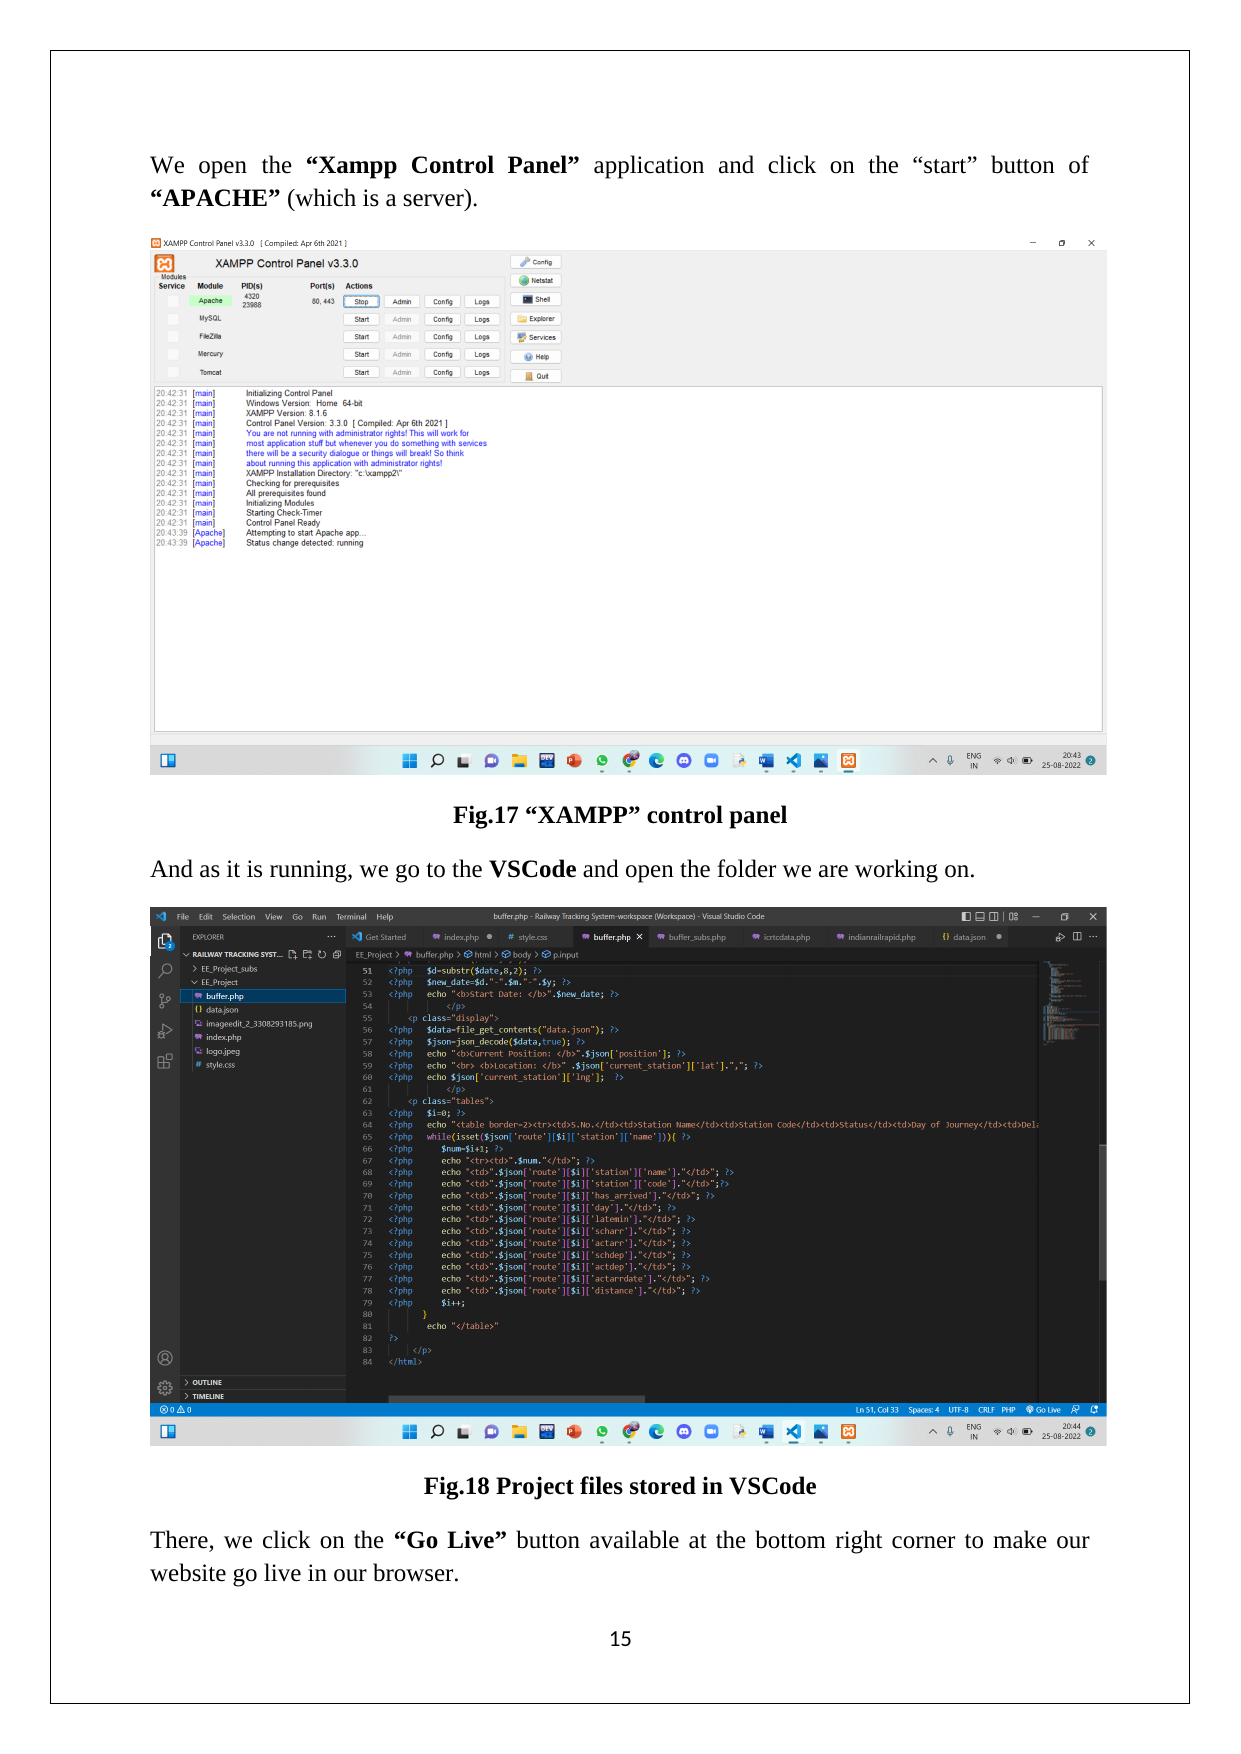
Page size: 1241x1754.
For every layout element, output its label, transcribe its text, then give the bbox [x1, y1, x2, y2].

text Fig.18 Project files stored in VSCode [150, 1471, 1090, 1499]
text Fig.17 “XAMPP” control panel [150, 800, 1090, 829]
text And as it is running, we go to the VSCode and open the folder we are working on. [150, 854, 1090, 883]
text We open the “Xampp Control Panel” application and click on the “start” button of “APACHE” (which is a server). [150, 150, 1090, 212]
text There, we click on the “Go Live” button available at the bottom right corner to make our website go live in our browser. [150, 1525, 1090, 1586]
picture [150, 907, 1107, 1446]
picture [150, 236, 1107, 775]
